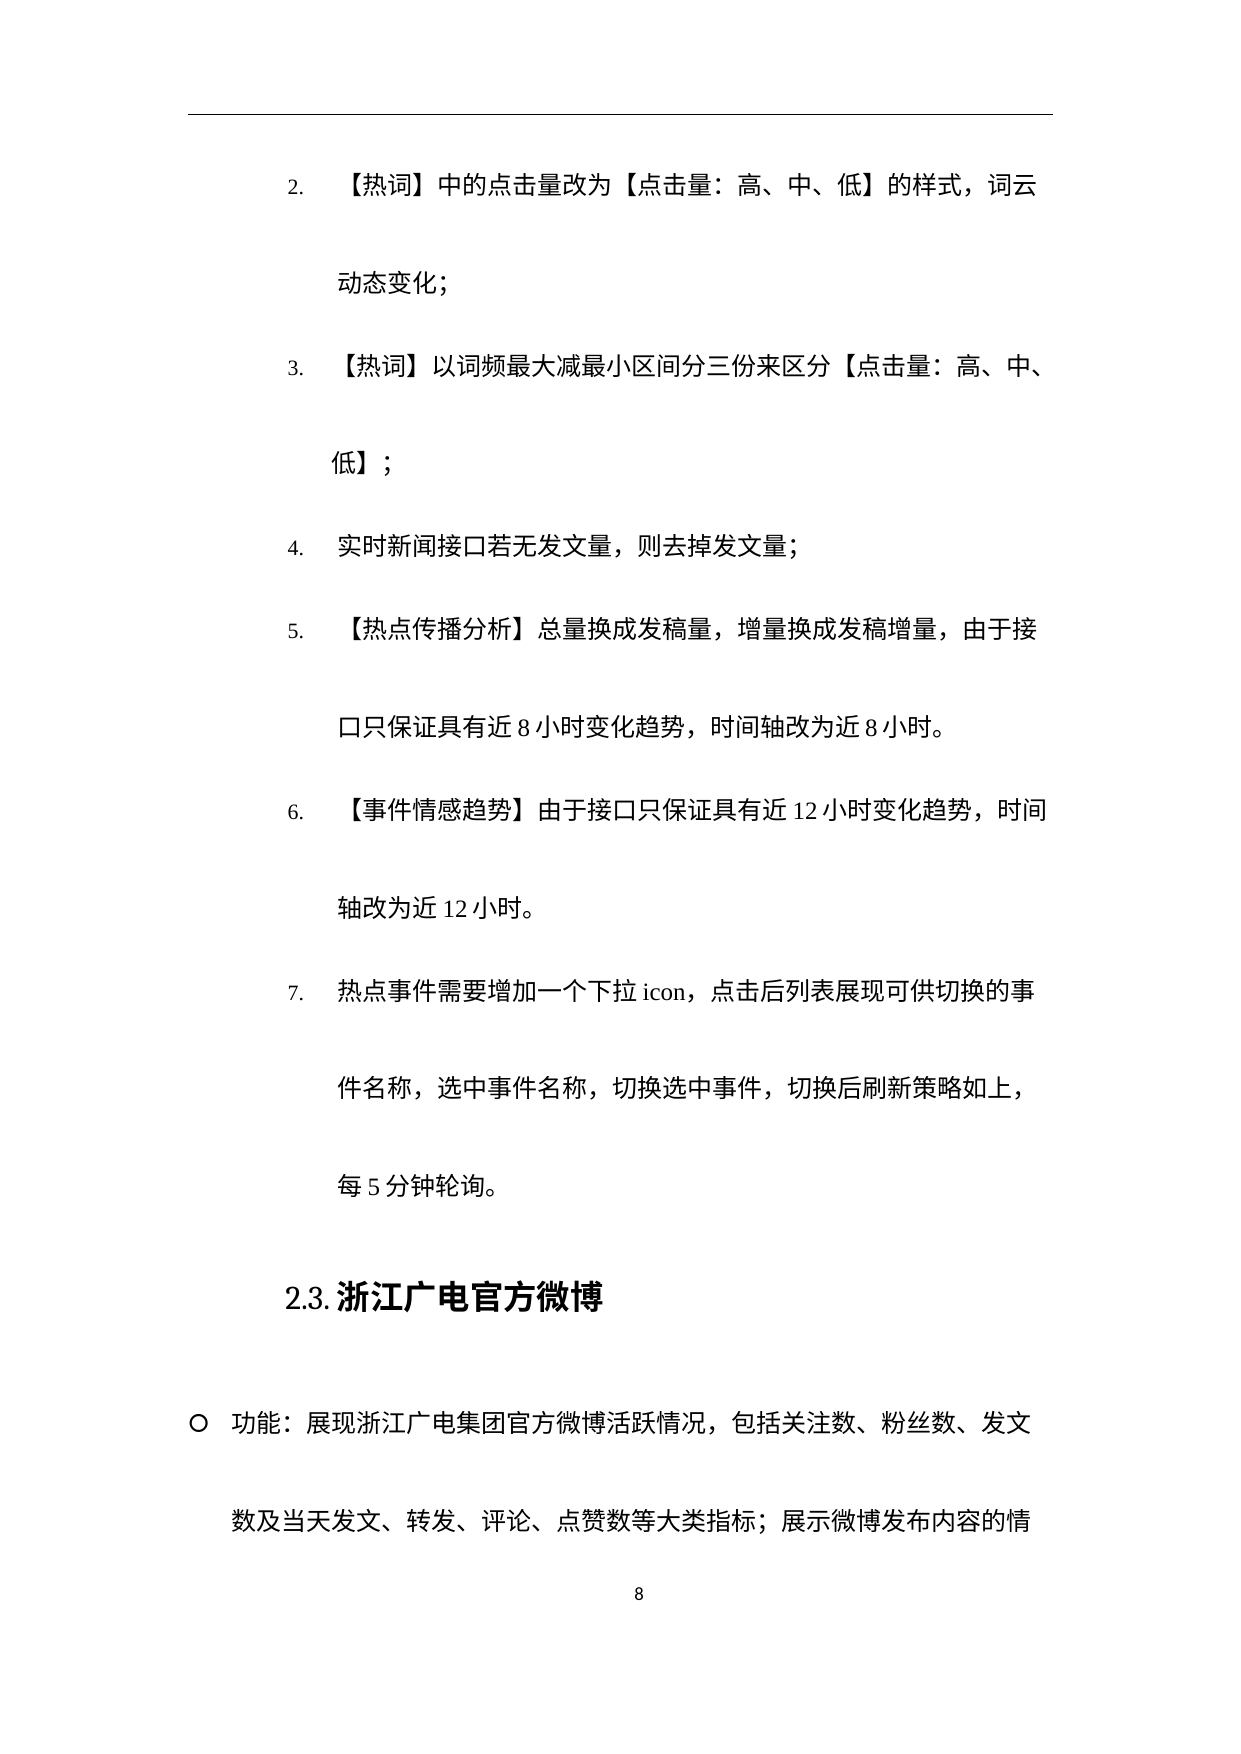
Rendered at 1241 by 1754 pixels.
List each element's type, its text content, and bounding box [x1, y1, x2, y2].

list 热点事件需要增加一个下拉icon，点击后列表展现可供切换的事件名称，选中事件名称，切换选中事件，切换后刷新策略如上，每5分钟轮询。 [287, 957, 1053, 1217]
list 【热词】以词频最大减最小区间分三份来区分【点击量：高、中、低】； [287, 332, 1053, 494]
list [187, 1389, 1053, 1552]
list 实时新闻接口若无发文量，则去掉发文量； [287, 512, 1053, 577]
subtitle 浙江广电官方微博 [285, 1262, 1053, 1327]
list 【事件情感趋势】由于接口只保证具有近12小时变化趋势，时间轴改为近12小时。 [287, 776, 1053, 939]
list 【热词】中的点击量改为【点击量：高、中、低】的样式，词云动态变化； [287, 151, 1053, 314]
list 【热点传播分析】总量换成发稿量，增量换成发稿增量，由于接口只保证具有近8小时变化趋势，时间轴改为近8小时。 [287, 596, 1053, 758]
